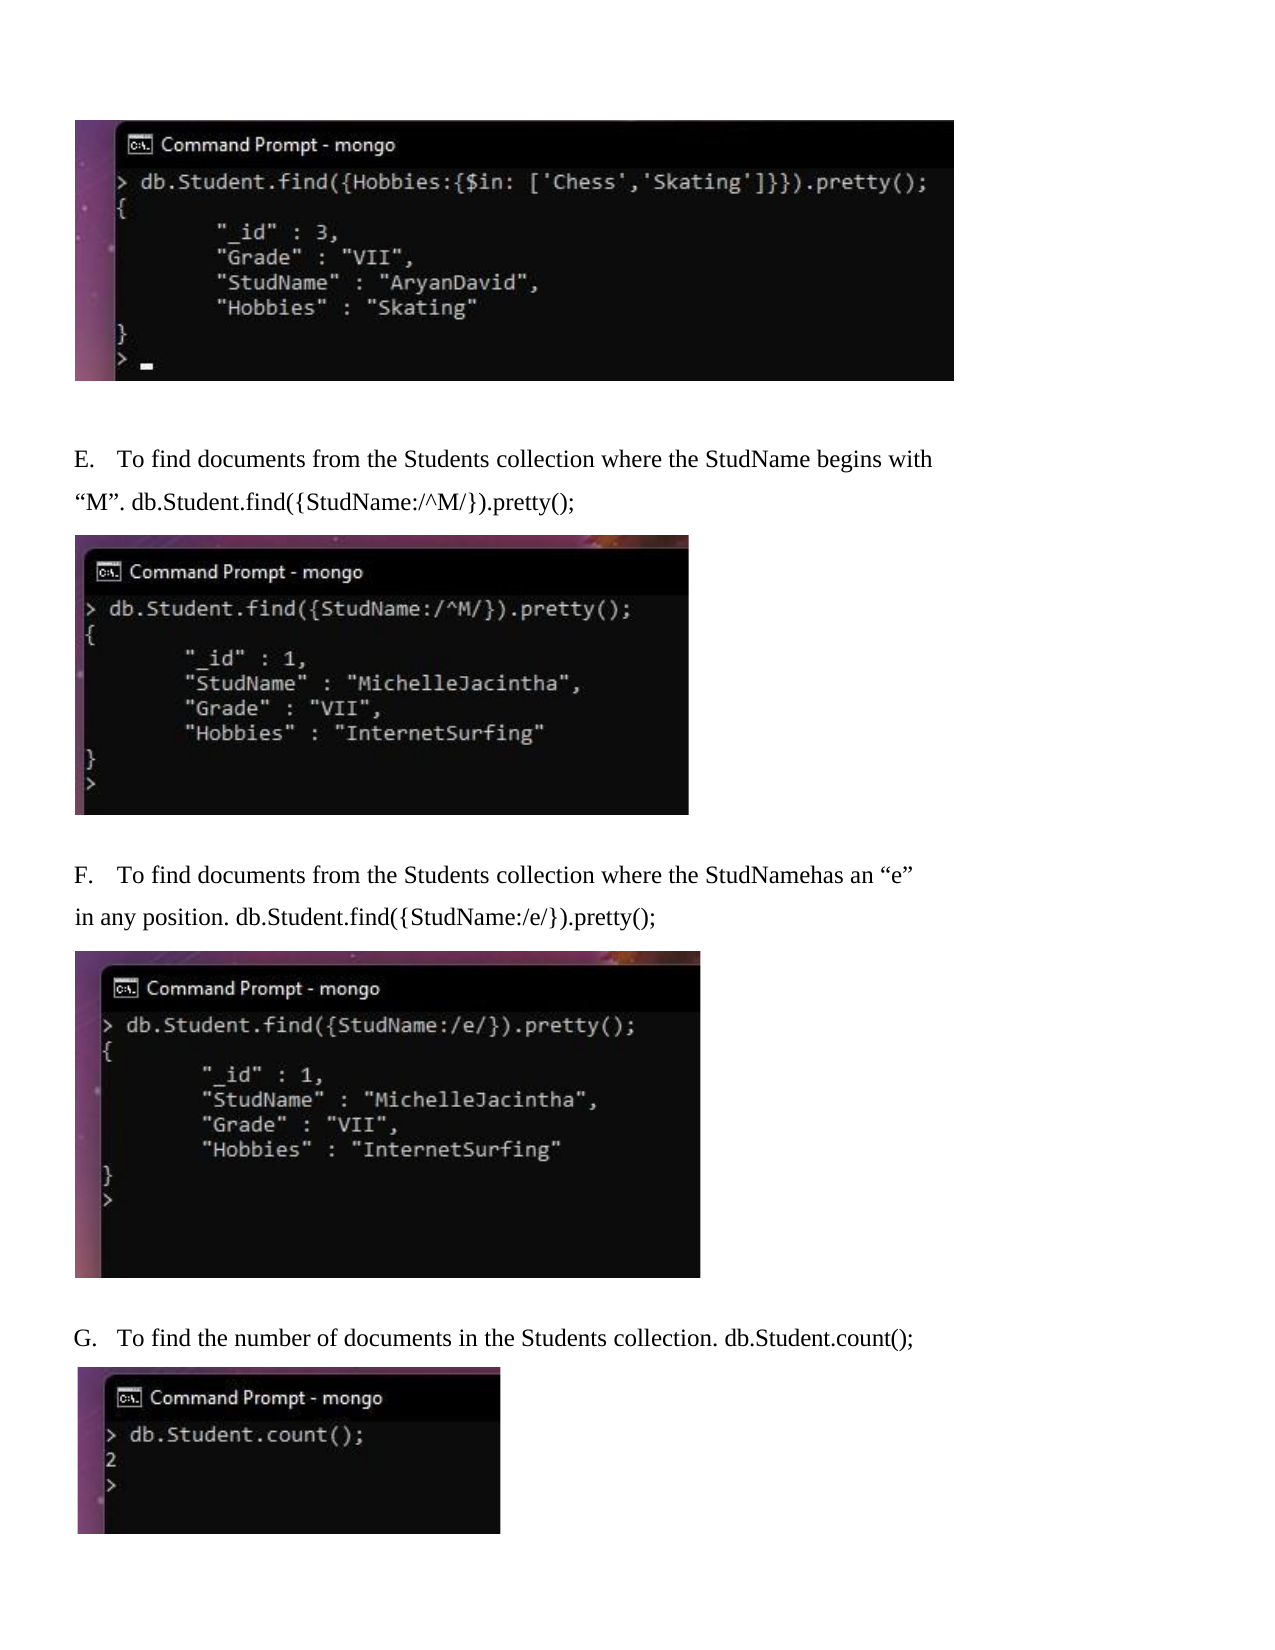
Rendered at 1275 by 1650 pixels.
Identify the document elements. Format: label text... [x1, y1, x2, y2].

list To find the number of documents in the Students collection. db.Student.count(); [73, 1323, 1212, 1351]
picture [75, 951, 701, 1278]
picture [75, 535, 689, 815]
list To find documents from the Students collection where the StudNamehas an “e” in any position. db.Student.find({StudName:/e/}).pretty(); [73, 860, 939, 931]
picture [77, 1367, 501, 1534]
list To find documents from the Students collection where the StudName begins with “M”. db.Student.find({StudName:/^M/}).pretty(); [73, 444, 933, 516]
picture [75, 120, 954, 381]
